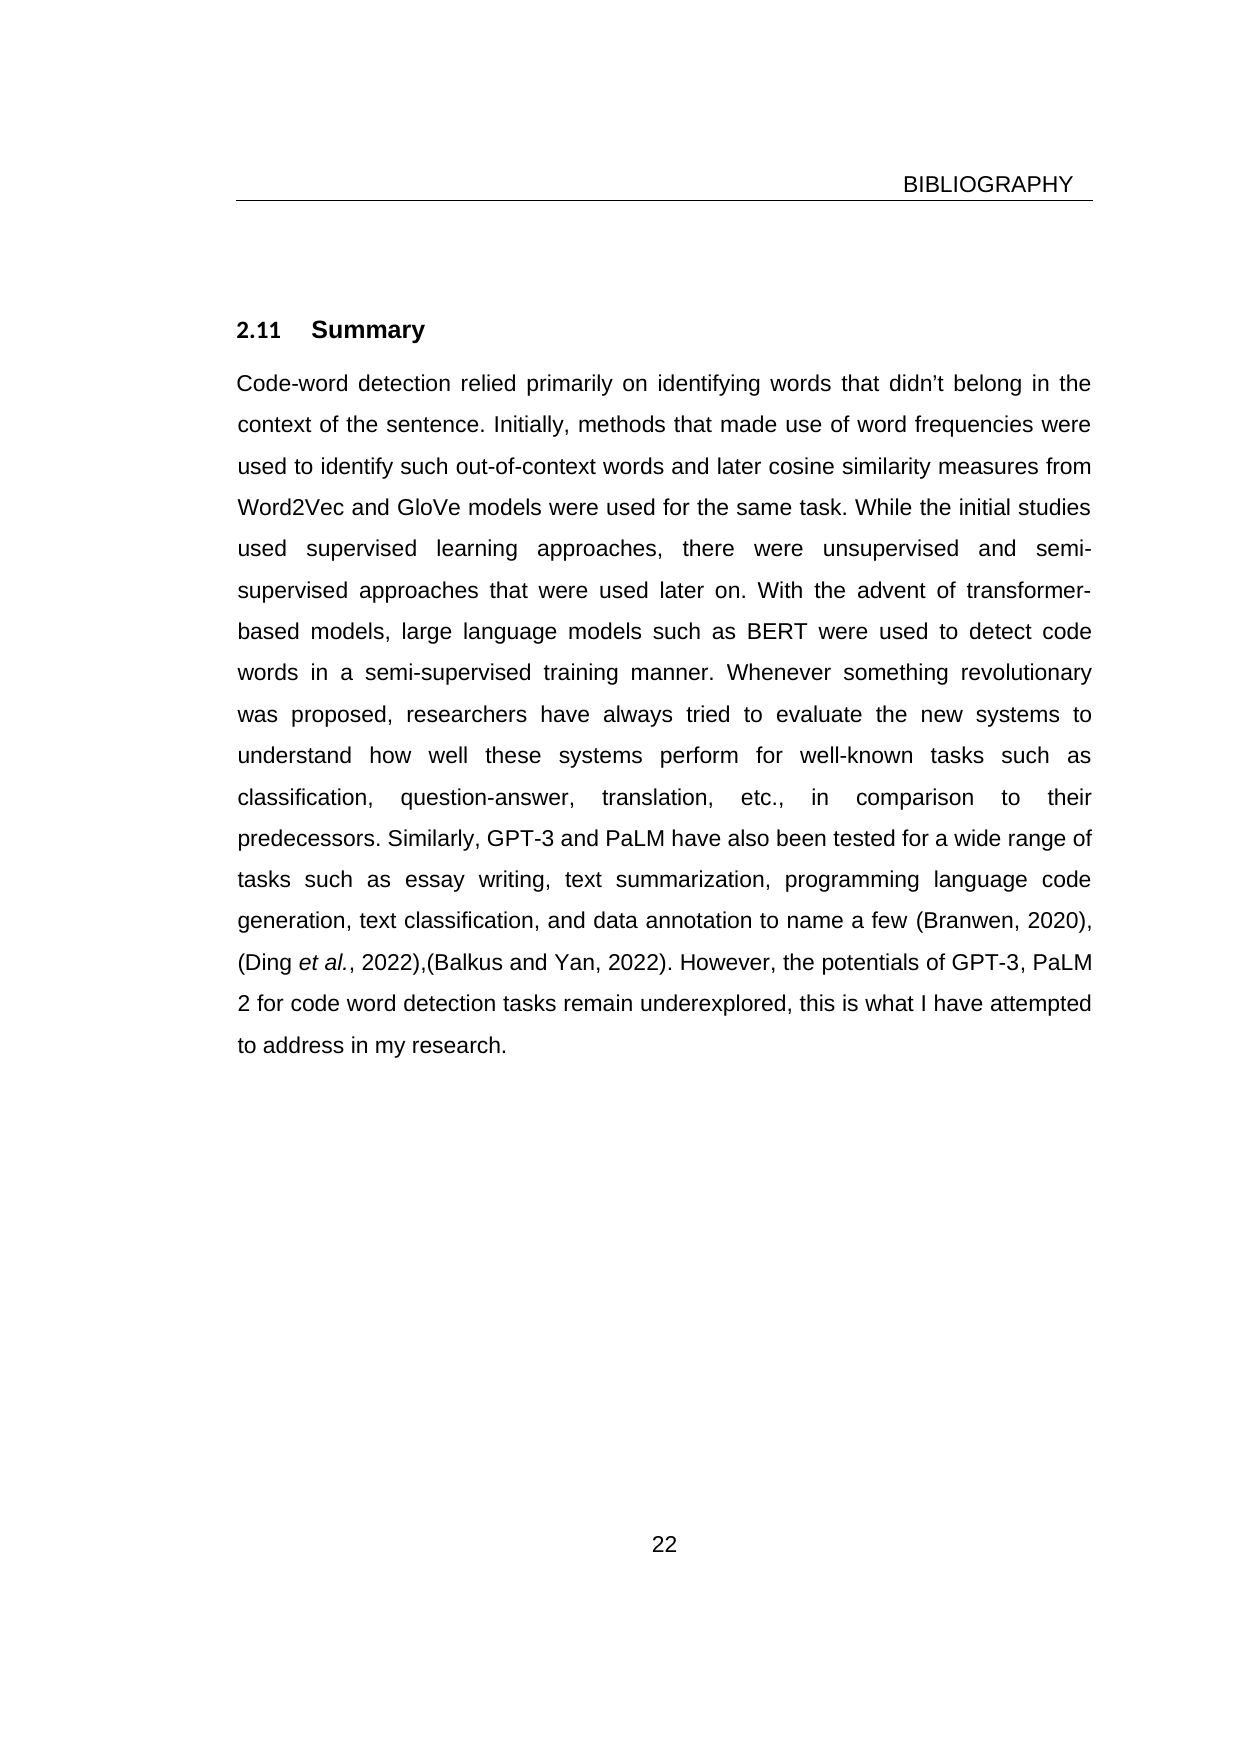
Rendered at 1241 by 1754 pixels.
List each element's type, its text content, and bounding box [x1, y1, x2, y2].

subtitle Summary [236, 314, 1092, 345]
text Code-word detection relied primarily on identifying words that didn’t belong in the context of the sentence. Initially, methods that made use of word frequencies were used to identify such out-of-context words and later cosine similarity measures from Word2Vec and GloVe models were used for the same task. While the initial studies used supervised learning approaches, there were unsupervised and semi-supervised approaches that were used later on. With the advent of transformer-based models, large language models such as BERT were used to detect code words in a semi-supervised training manner. Whenever something revolutionary was proposed, researchers have always tried to evaluate the new systems to understand how well these systems perform for well-known tasks such as classification, question-answer, translation, etc., in comparison to their predecessors. Similarly, GPT-3 and PaLM have also been tested for a wide range of tasks such as essay writing, text summarization, programming language code generation, text classification, and data annotation to name a few ,,. However, the potentials of GPT-3, PaLM 2 for code word detection tasks remain underexplored, this is what I have attempted to address in my research. [236, 370, 1092, 1058]
